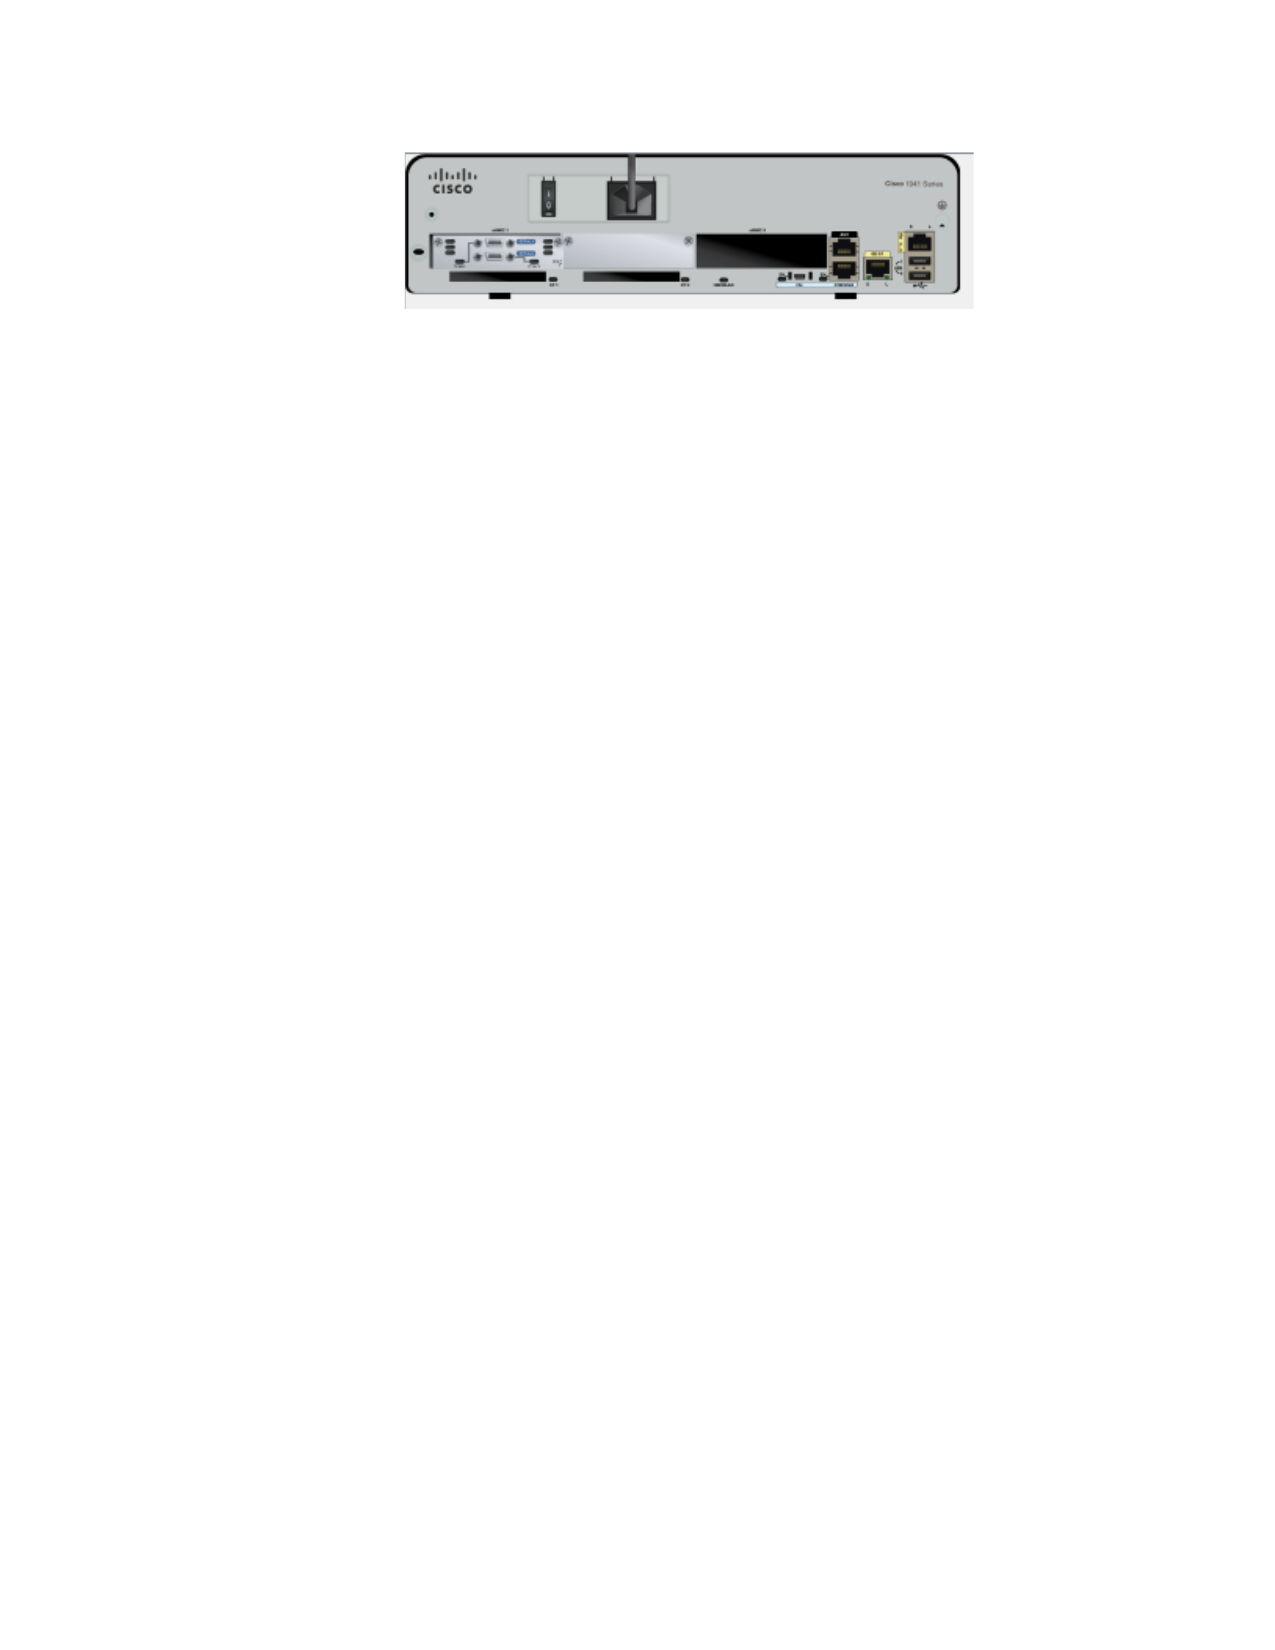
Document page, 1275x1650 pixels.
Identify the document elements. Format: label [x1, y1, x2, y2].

picture [404, 148, 974, 309]
